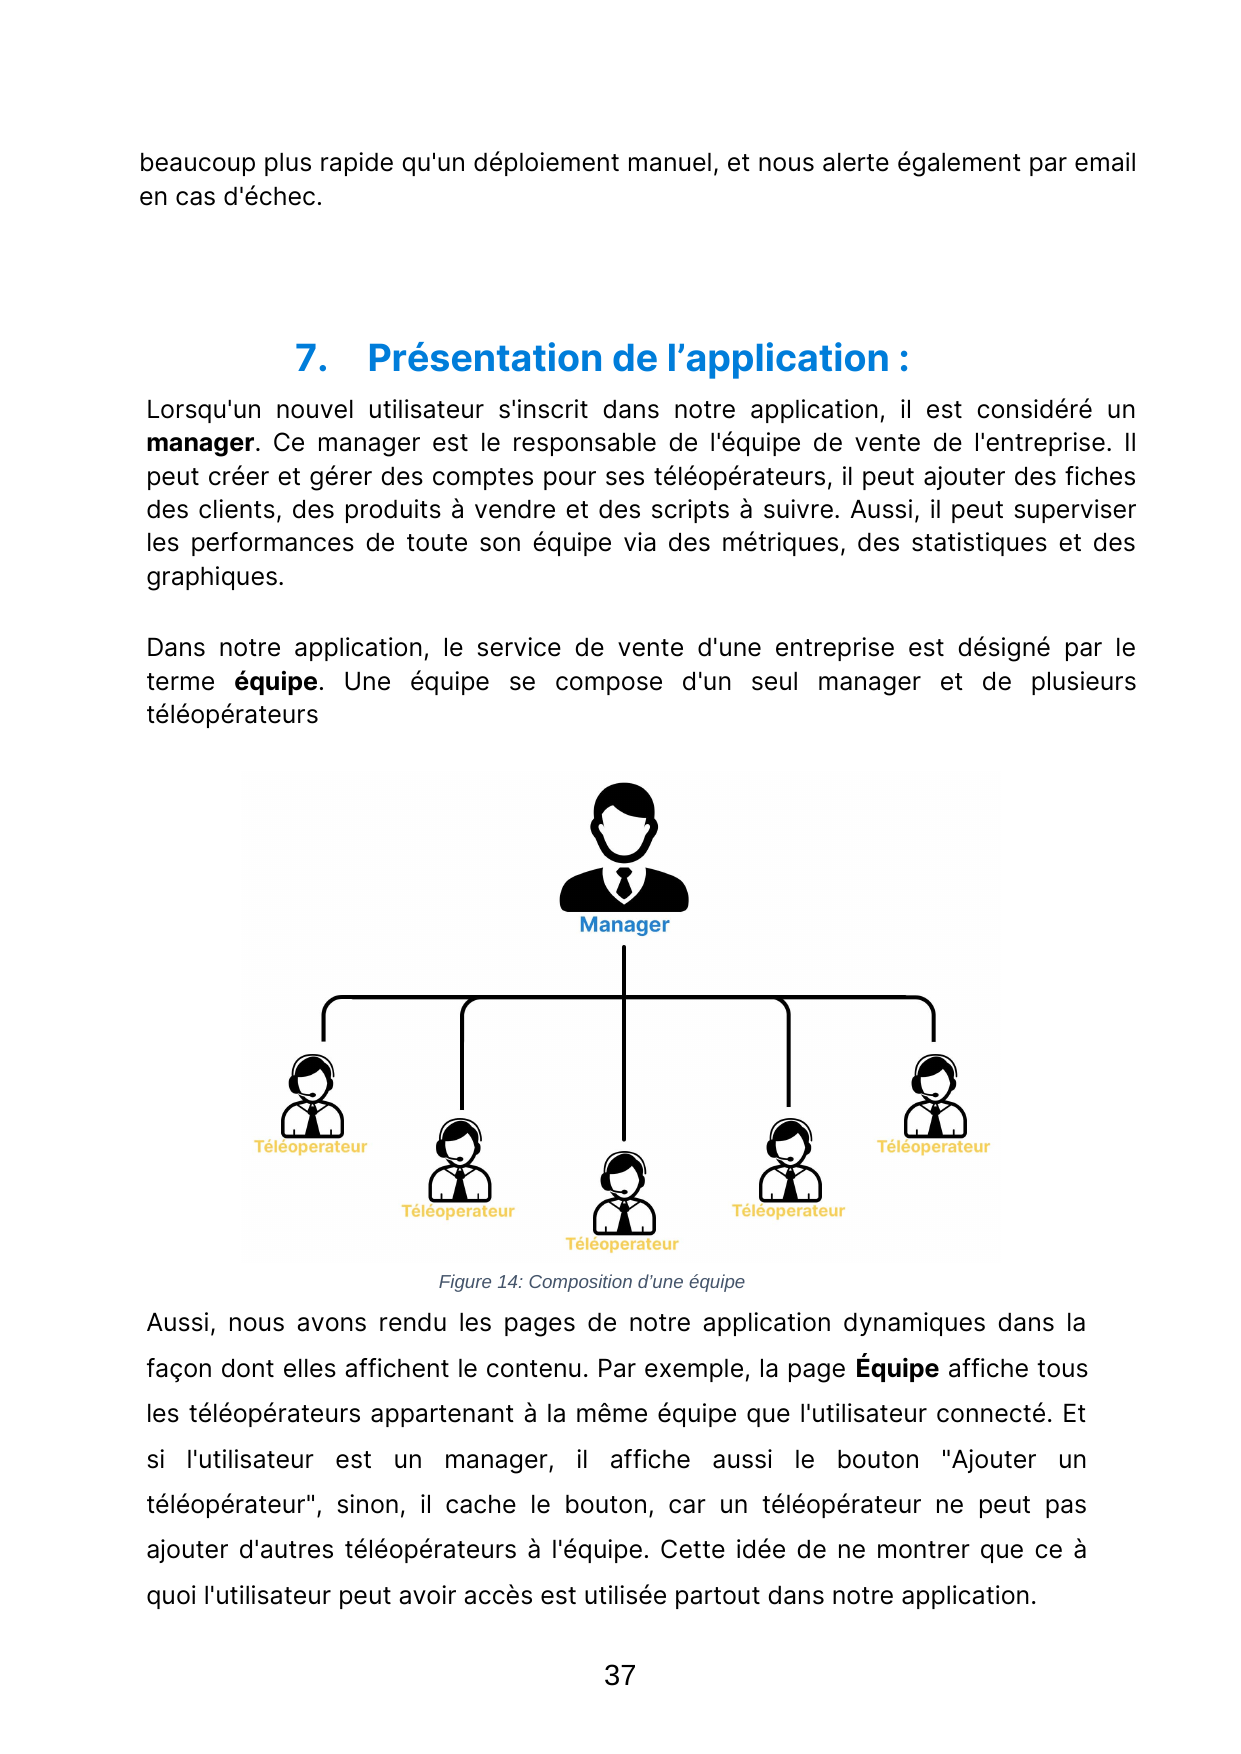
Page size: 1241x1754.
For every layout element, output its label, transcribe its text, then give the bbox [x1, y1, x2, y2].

text Dans notre application, le service de vente d'une entreprise est désigné par le terme équipe. Une équipe se compose d'un seul manager et de plusieurs téléopérateurs [146, 632, 1138, 729]
subtitle Présentation de l’application : [221, 335, 1089, 381]
text Aussi, nous avons rendu les pages de notre application dynamiques dans la façon dont elles affichent le contenu. Par exemple, la page Équipe affiche tous les téléopérateurs appartenant à la même équipe que l'utilisateur connecté. Et si l'utilisateur est un manager, il affiche aussi le bouton "Ajouter un téléopérateur", sinon, il cache le bouton, car un téléopérateur ne peut pas ajouter d'autres téléopérateurs à l'équipe. Cette idée de ne montrer que ce à quoi l'utilisateur peut avoir accès est utilisée partout dans notre application. [146, 1308, 1089, 1610]
picture [240, 771, 1001, 1263]
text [139, 147, 1138, 211]
text Lorsqu'un nouvel utilisateur s'inscrit dans notre application, il est considéré un manager. Ce manager est le responsable de l'équipe de vente de l'entreprise. Il peut créer et gérer des comptes pour ses téléopérateurs, il peut ajouter des fiches des clients, des produits à vendre et des scripts à suivre. Aussi, il peut superviser les performances de toute son équipe via des métriques, des statistiques et des graphiques. [146, 394, 1138, 591]
